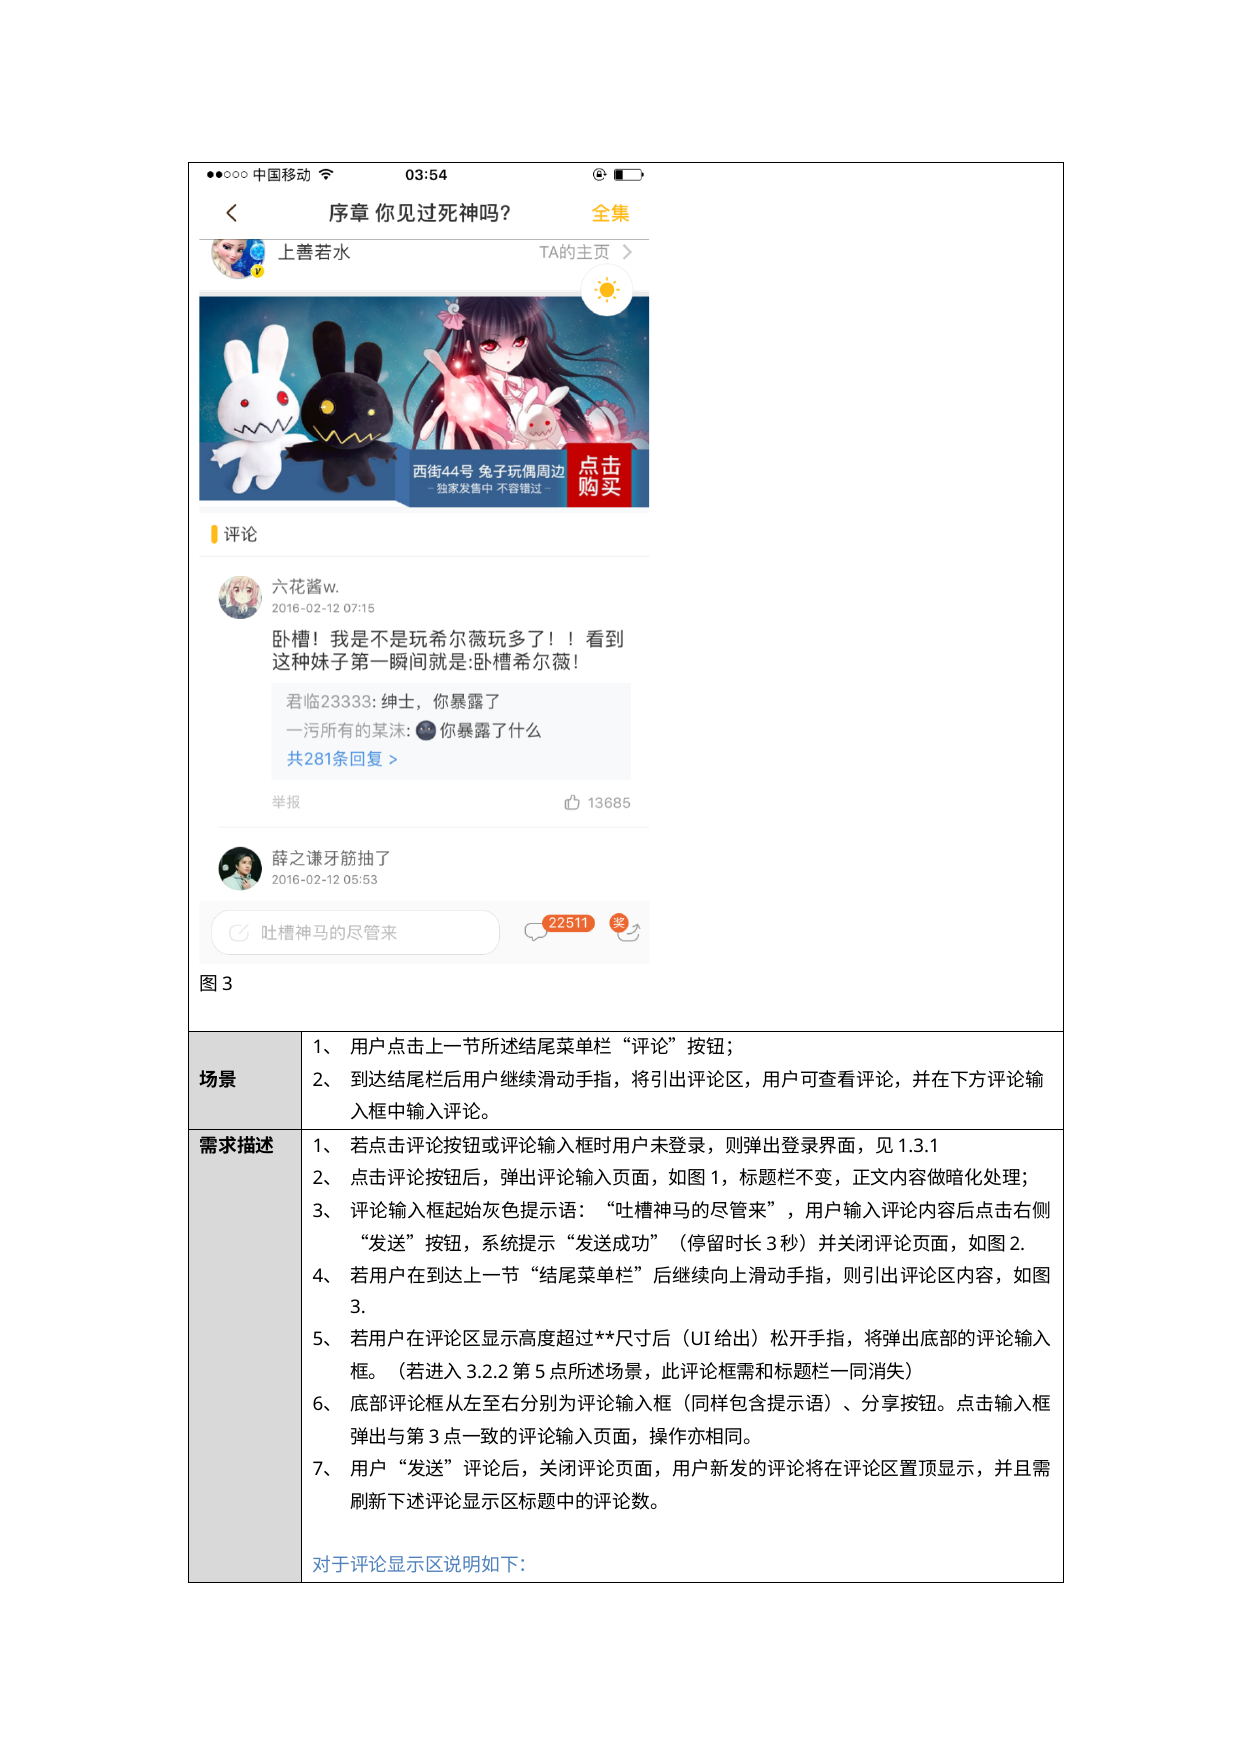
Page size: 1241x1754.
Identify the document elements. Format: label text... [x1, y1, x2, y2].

table_cell 场景 [189, 1032, 301, 1129]
table_cell 用户点击上一节所述结尾菜单栏“评论”按钮； 到达结尾栏后用户继续滑动手指，将引出评论区，用户可查看评论，并在下方评论输入框中输入评论。 [302, 1032, 1063, 1129]
table_cell 需求描述 [189, 1130, 301, 1582]
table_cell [302, 1130, 1063, 1582]
table_header 图1 图2 图3 [189, 163, 1063, 1031]
picture [199, 163, 650, 964]
